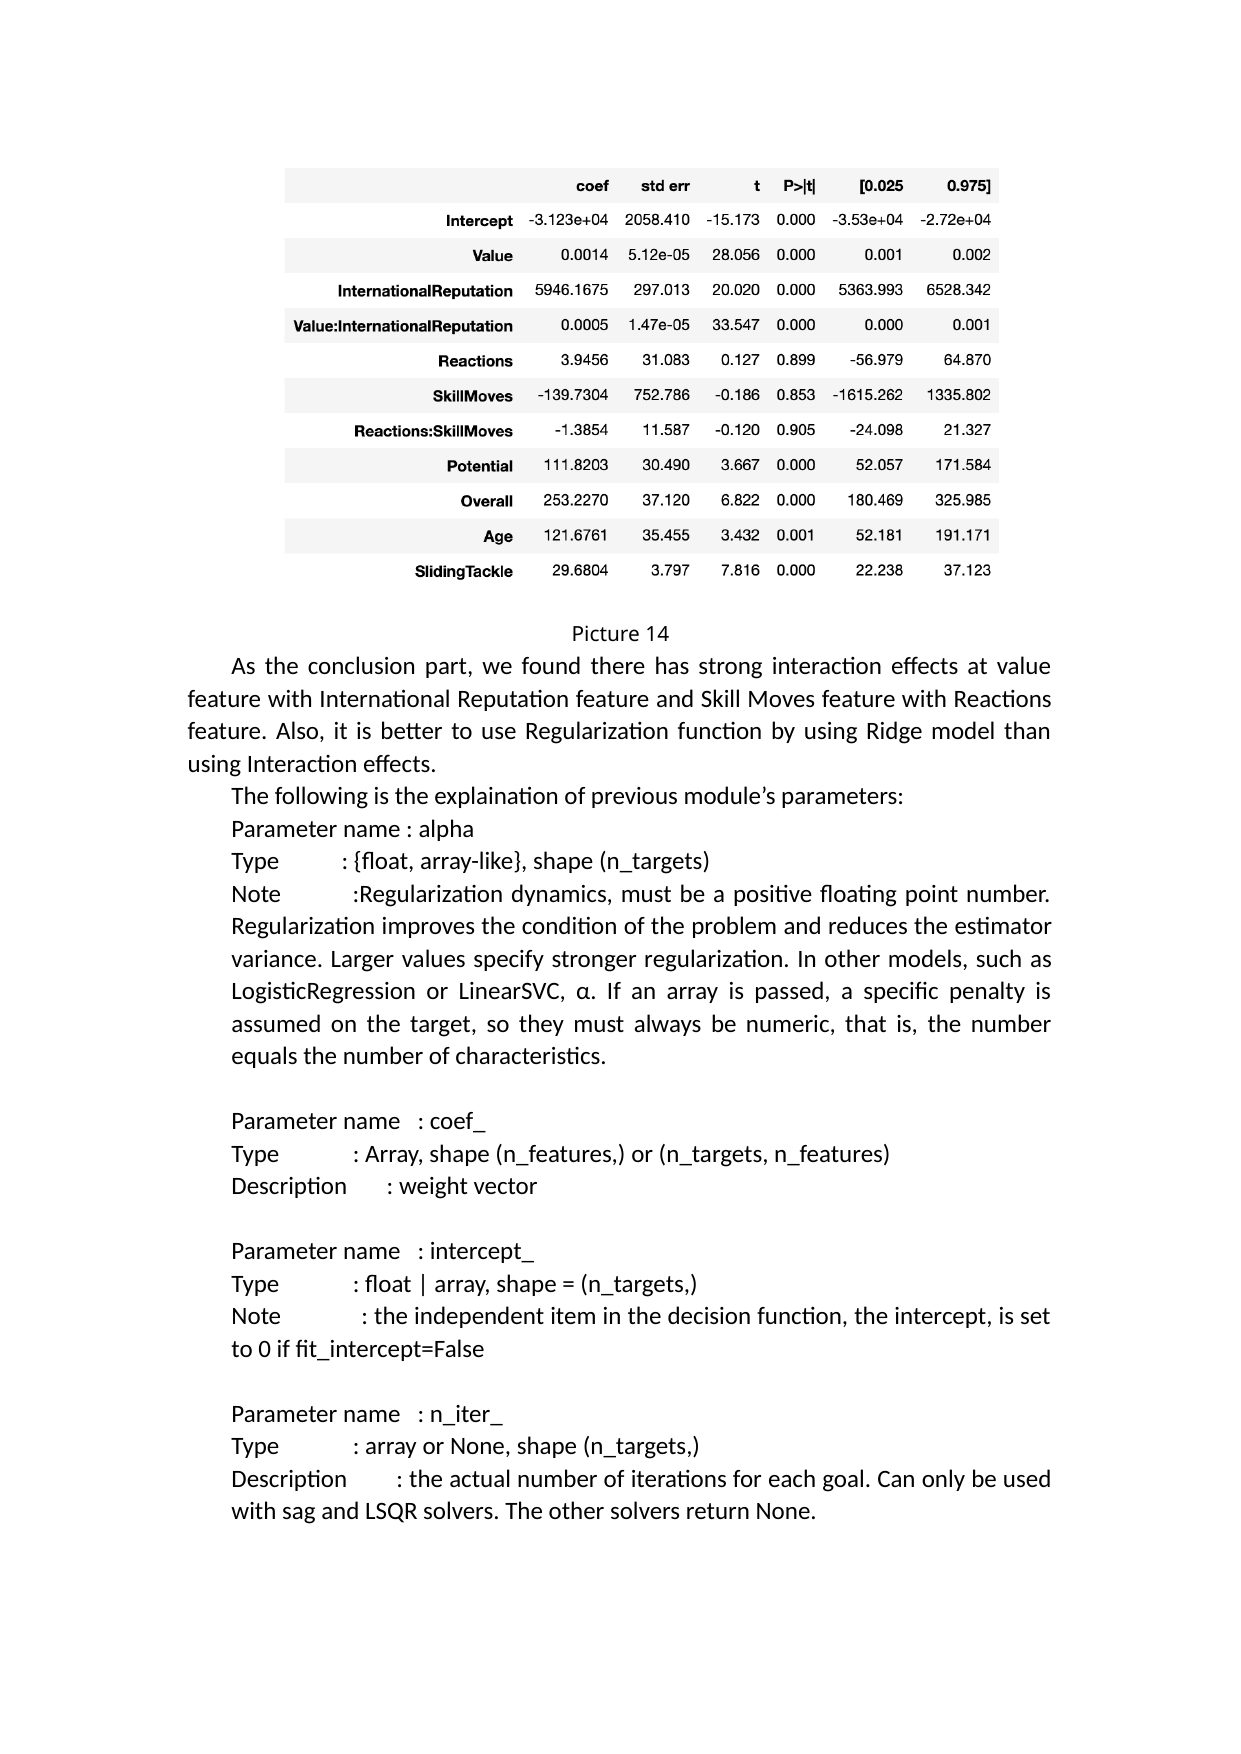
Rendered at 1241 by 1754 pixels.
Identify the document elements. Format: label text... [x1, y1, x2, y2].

text Picture 14 [187, 617, 1053, 649]
text Type : float | array, shape = (n_targets,) [187, 1267, 1053, 1299]
text Type : {float, array-like}, shape (n_targets) [187, 844, 1053, 877]
text Note : the independent item in the decision function, the intercept, is set to 0 if fit_intercept=False [231, 1299, 1053, 1364]
picture [274, 162, 1010, 592]
text Parameter name : intercept_ [187, 1234, 1053, 1267]
text Note :Regularization dynamics, must be a positive floating point number. Regularization improves the condition of the problem and reduces the estimator variance. Larger values specify stronger regularization. In other models, such as LogisticRegression or LinearSVC, α. If an array is passed, a specific penalty is assumed on the target, so they must always be numeric, that is, the number equals the number of characteristics. [231, 877, 1053, 1072]
text Parameter name : coef_ [187, 1104, 1053, 1137]
text The following is the explaination of previous module’s parameters: [187, 779, 1053, 812]
text Type : array or None, shape (n_targets,) [187, 1429, 1053, 1462]
text Parameter name : n_iter_ [187, 1397, 1053, 1429]
text Description : the actual number of iterations for each goal. Can only be used with sag and LSQR solvers. The other solvers return None. [231, 1462, 1053, 1527]
text Parameter name : alpha [187, 812, 1053, 844]
text Type : Array, shape (n_features,) or (n_targets, n_features) [187, 1137, 1053, 1169]
text As the conclusion part, we found there has strong interaction effects at value feature with International Reputation feature and Skill Moves feature with Reactions feature. Also, it is better to use Regularization function by using Ridge model than using Interaction effects. [187, 649, 1053, 779]
text Description : weight vector [187, 1169, 1053, 1202]
